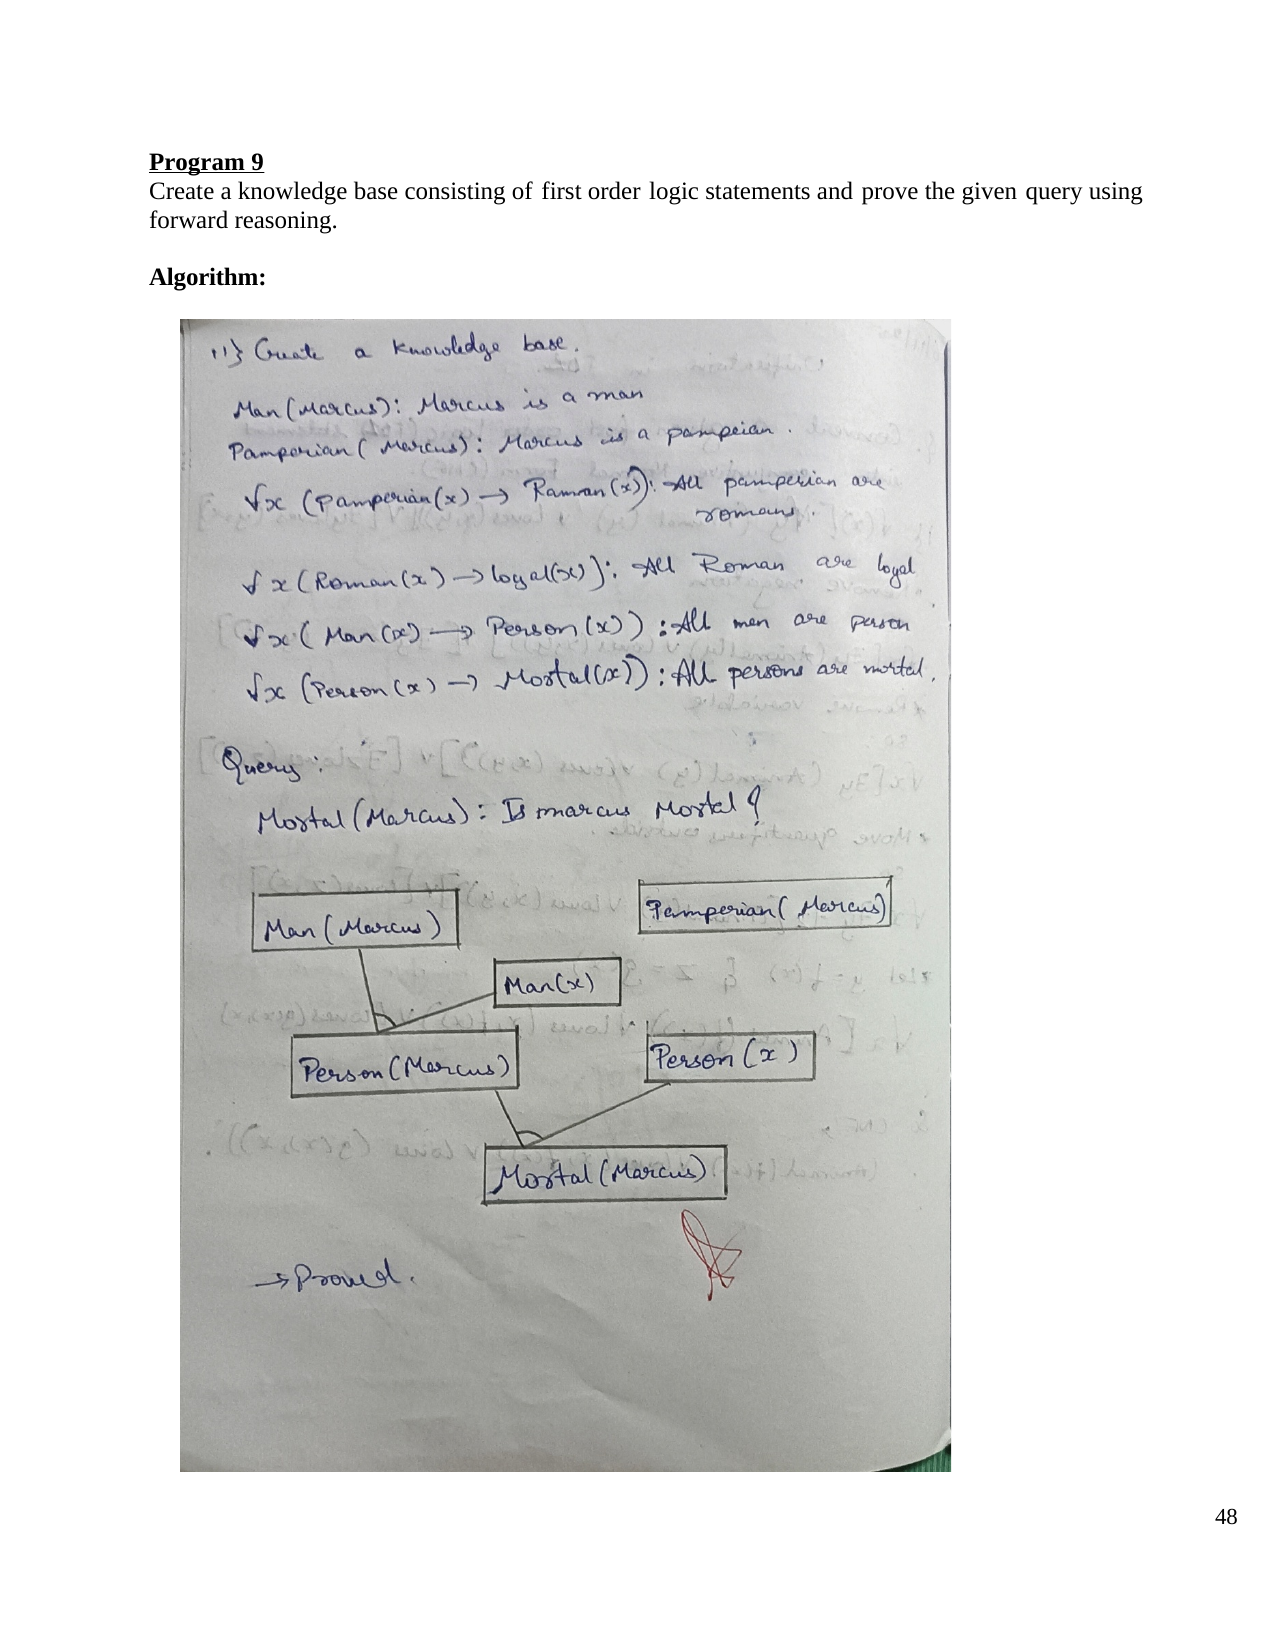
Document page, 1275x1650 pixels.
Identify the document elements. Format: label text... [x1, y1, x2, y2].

text Create a knowledge base consisting of first order logic statements and prove the given query using forward reasoning. [149, 176, 1196, 234]
picture [180, 319, 952, 1472]
subtitle Algorithm: [149, 262, 1237, 291]
subtitle Program 9 [149, 147, 1237, 176]
